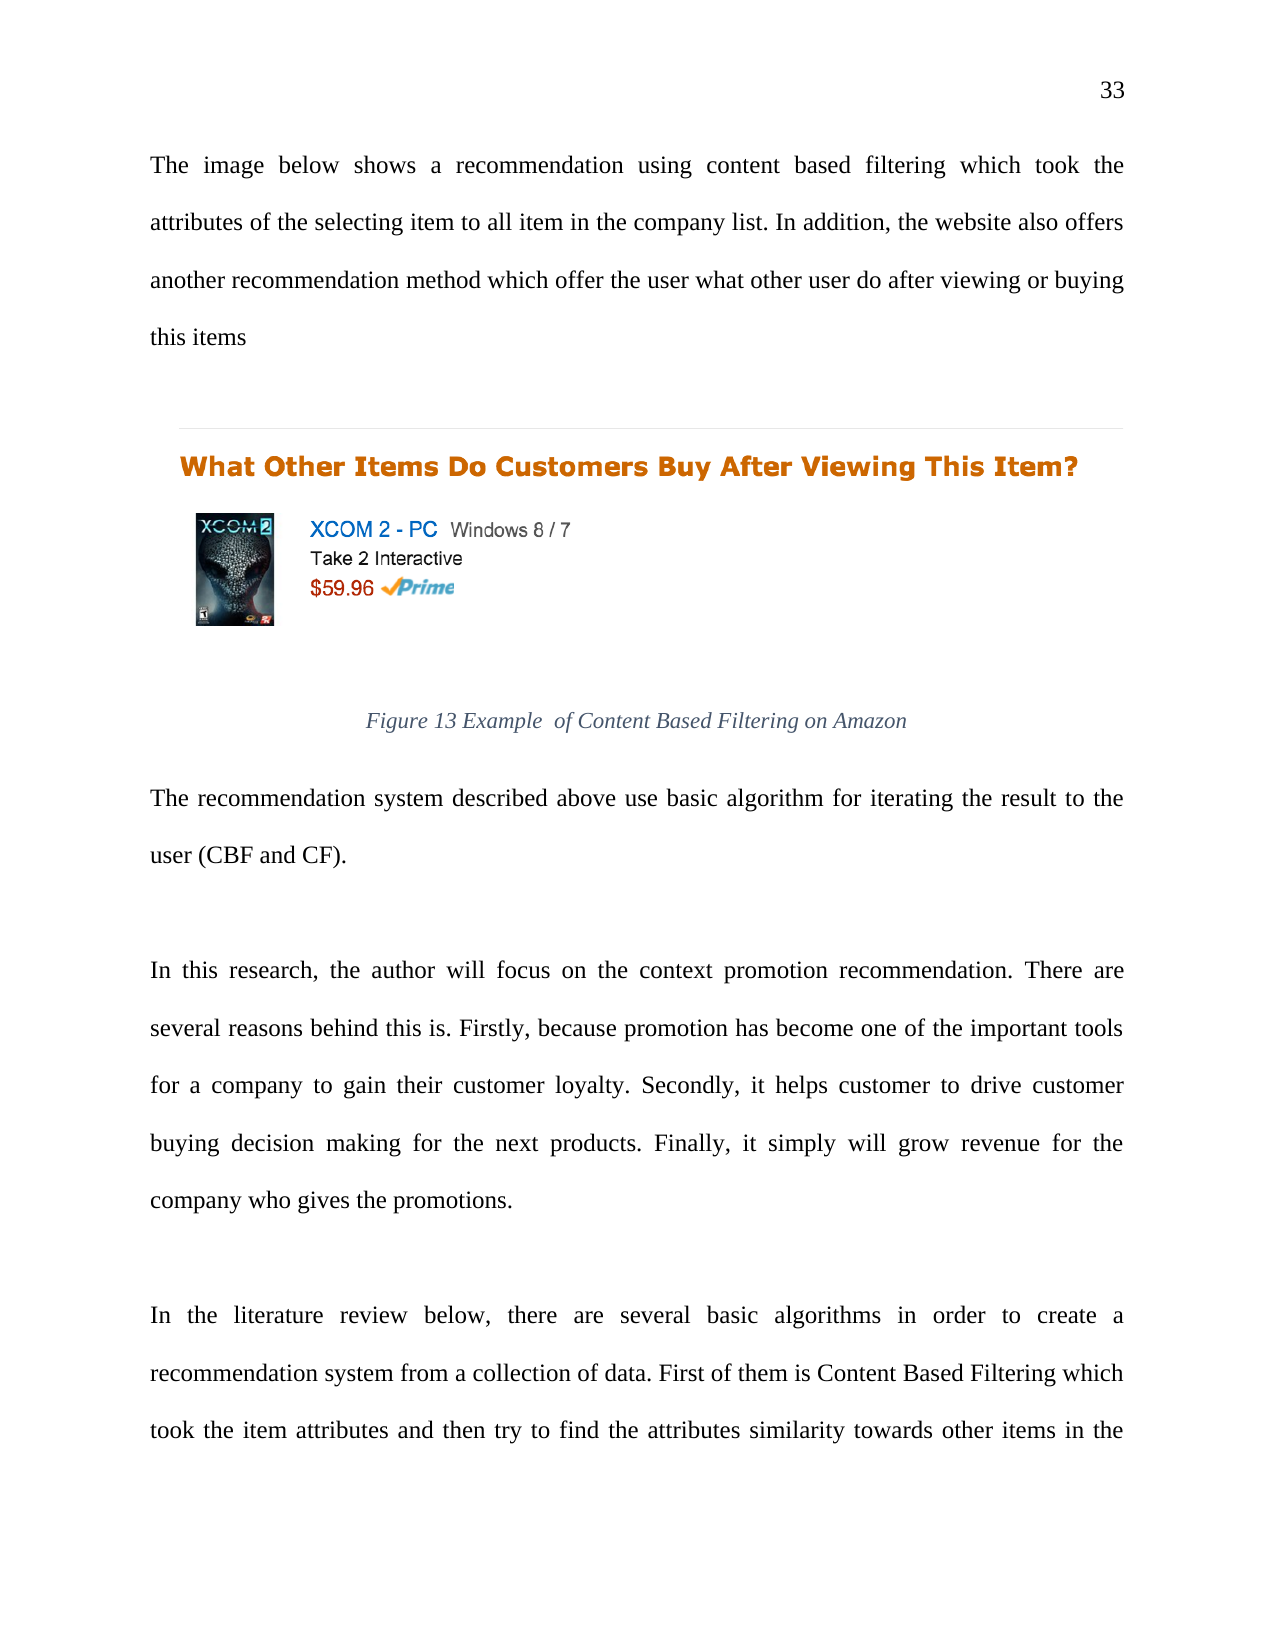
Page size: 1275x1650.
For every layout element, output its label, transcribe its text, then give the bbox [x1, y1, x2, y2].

text In this research, the author will focus on the context promotion recommendation. There are several reasons behind this is. Firstly, because promotion has become one of the important tools for a company to gain their customer loyalty. Secondly, it helps customer to drive customer buying decision making for the next products. Finally, it simply will grow revenue for the company who gives the promotions. [150, 955, 1125, 1214]
text The recommendation system described above use basic algorithm for iterating the result to the user (CBF and CF). [150, 783, 1125, 869]
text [150, 1300, 1125, 1444]
picture [150, 380, 1124, 679]
text Figure 13 Example of Content Based Filtering on Amazon [150, 707, 1125, 733]
text The image below shows a recommendation using content based filtering which took the attributes of the selecting item to all item in the company list. In addition, the website also offers another recommendation method which offer the user what other user do after viewing or buying this items [150, 150, 1125, 351]
